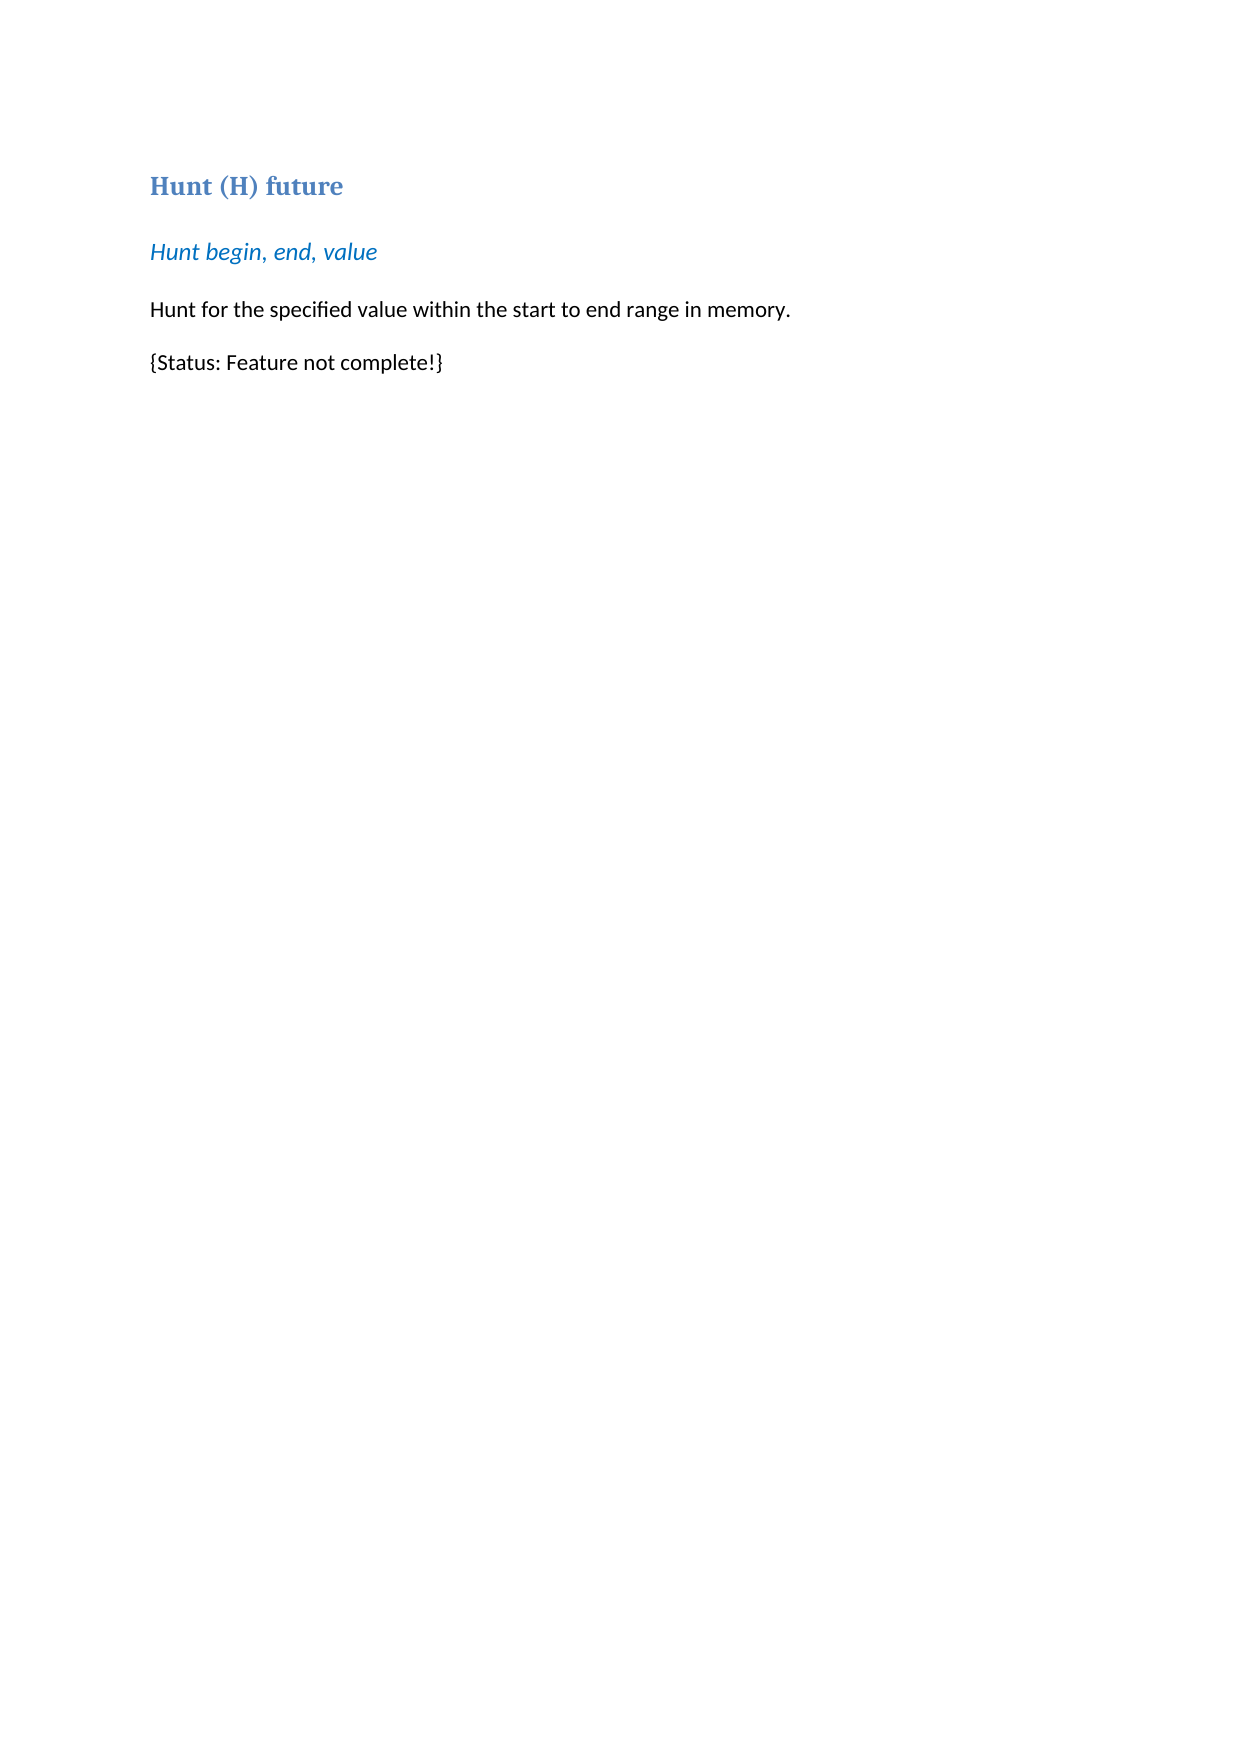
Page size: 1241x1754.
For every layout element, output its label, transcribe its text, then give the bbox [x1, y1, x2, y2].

subtitle Hunt (H) future [150, 171, 1090, 202]
text {Status: Feature not complete!} [150, 348, 1090, 376]
text Hunt begin, end, value [150, 236, 1090, 266]
text Hunt for the specified value within the start to end range in memory. [150, 295, 1090, 323]
